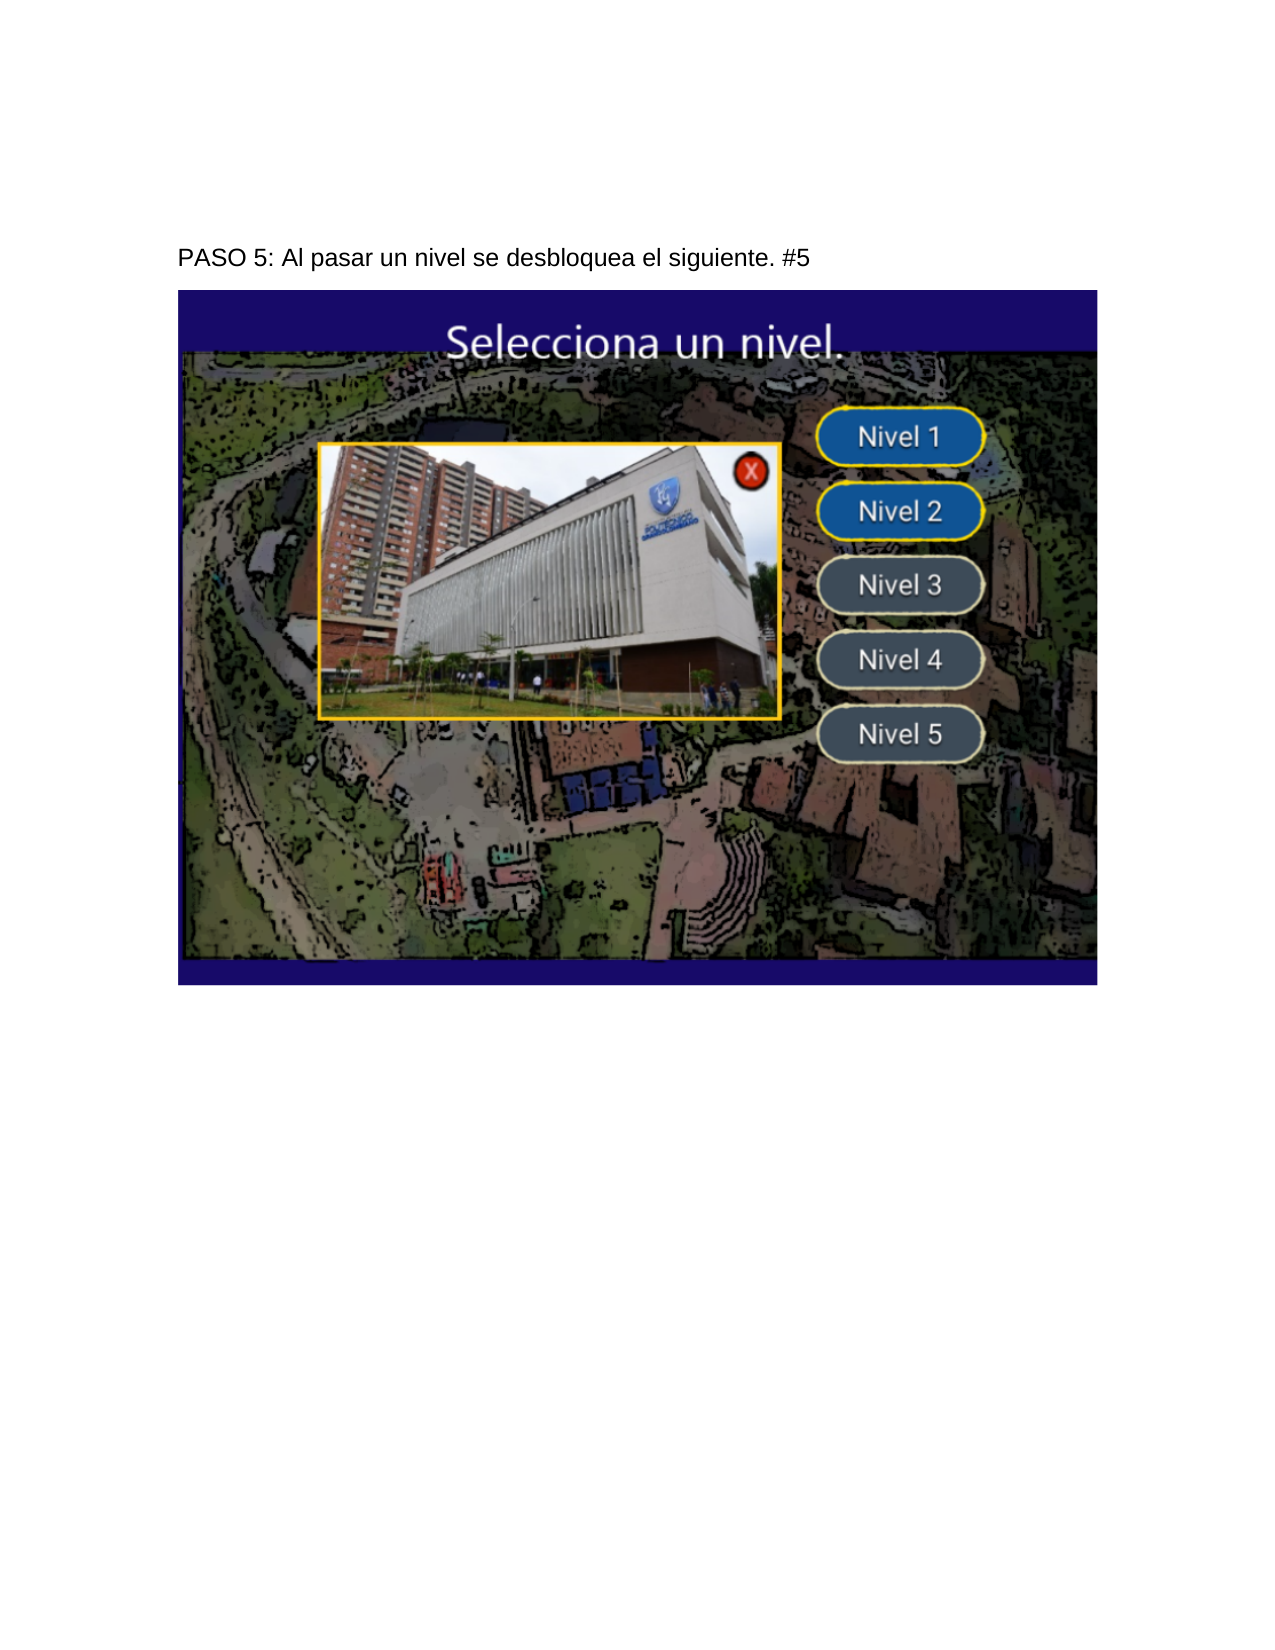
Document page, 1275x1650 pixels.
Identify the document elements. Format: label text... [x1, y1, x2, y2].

text PASO 5: Al pasar un nivel se desbloquea el siguiente. #5 [177, 243, 1098, 272]
picture [177, 290, 1098, 991]
